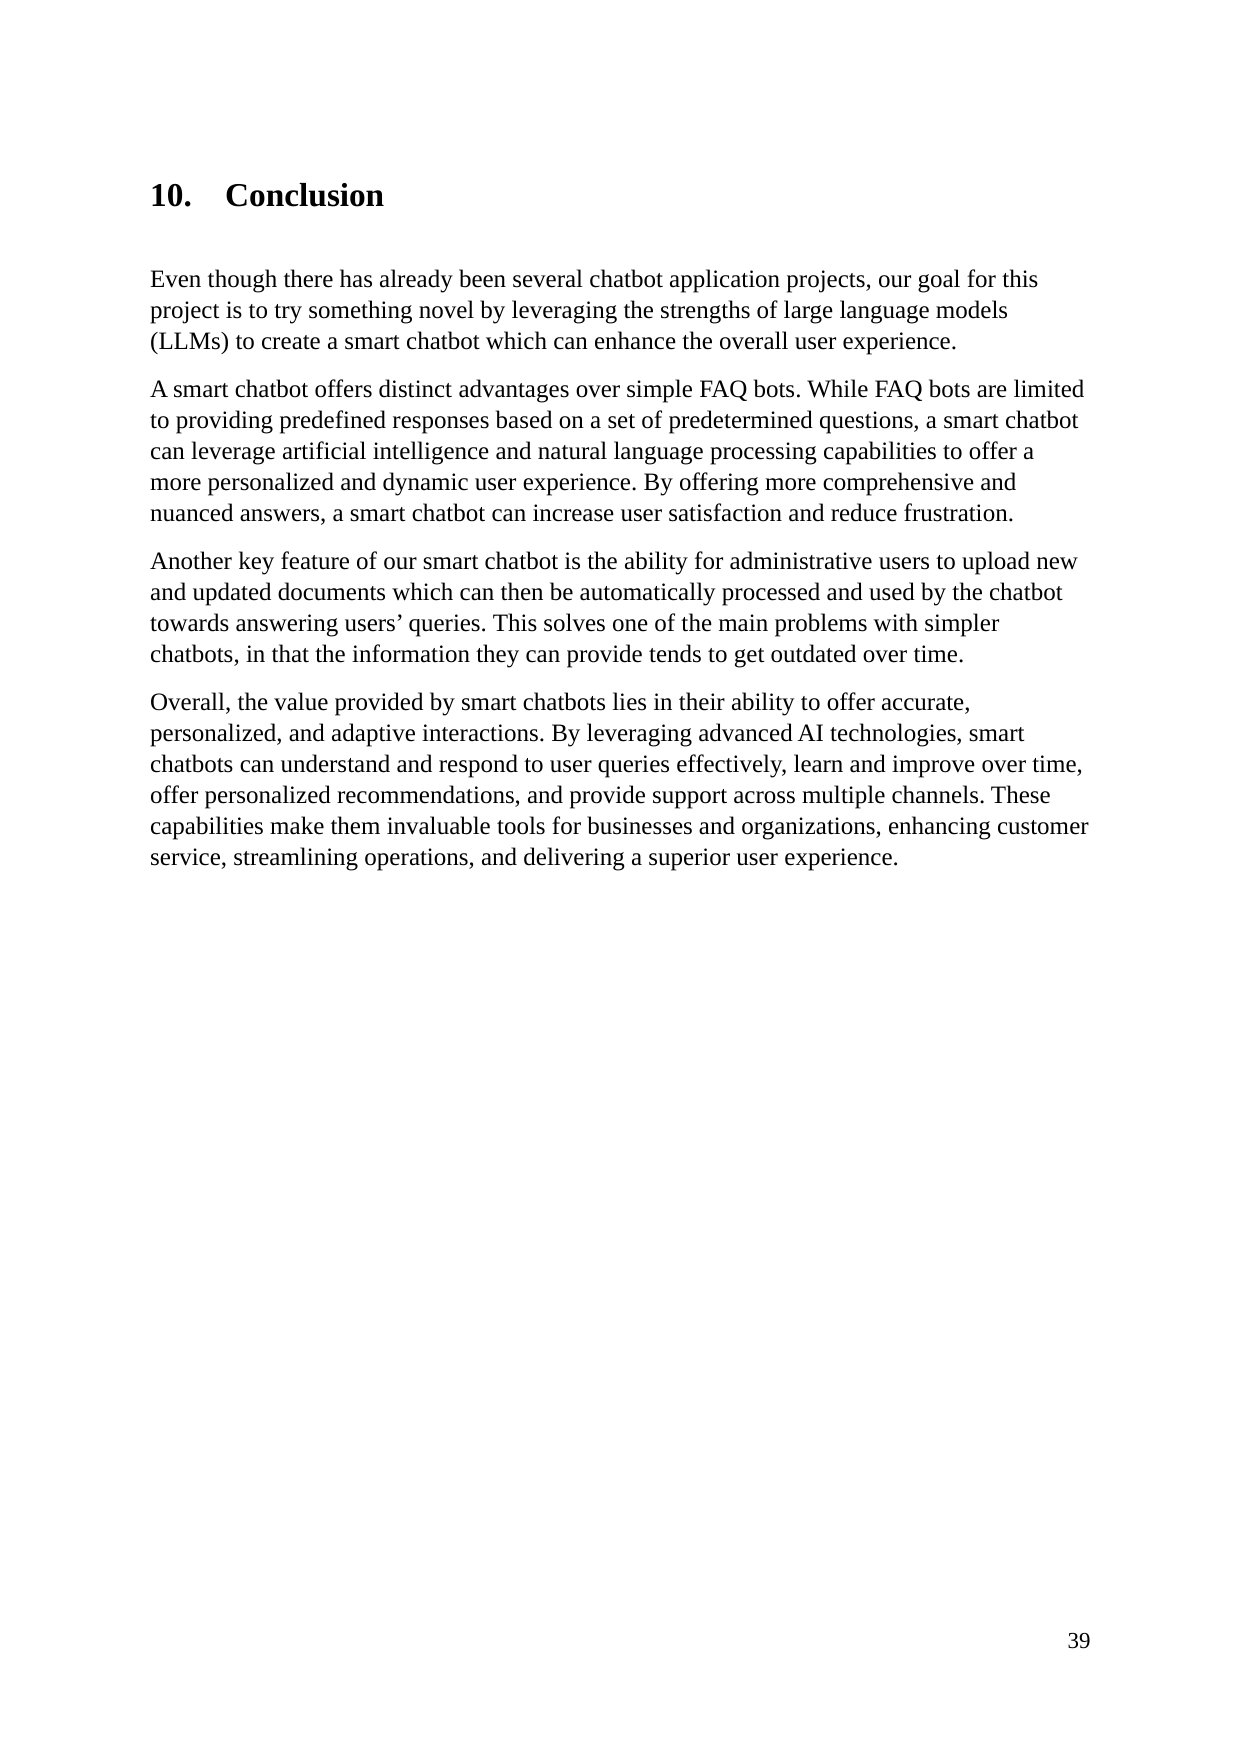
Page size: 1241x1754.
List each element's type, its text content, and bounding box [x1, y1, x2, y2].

text Another key feature of our smart chatbot is the ability for administrative users to upload new and updated documents which can then be automatically processed and used by the chatbot towards answering users’ queries. This solves one of the main problems with simpler chatbots, in that the information they can provide tends to get outdated over time. [150, 546, 1090, 668]
text Even though there has already been several chatbot application projects, our goal for this project is to try something novel by leveraging the strengths of large language models (LLMs) to create a smart chatbot which can enhance the overall user experience. [150, 264, 1090, 355]
text Overall, the value provided by smart chatbots lies in their ability to offer accurate, personalized, and adaptive interactions. By leveraging advanced AI technologies, smart chatbots can understand and respond to user queries effectively, learn and improve over time, offer personalized recommendations, and provide support across multiple channels. These capabilities make them invaluable tools for businesses and organizations, enhancing customer service, streamlining operations, and delivering a superior user experience. [150, 687, 1090, 871]
subtitle Conclusion [150, 175, 1090, 213]
text A smart chatbot offers distinct advantages over simple FAQ bots. While FAQ bots are limited to providing predefined responses based on a set of predetermined questions, a smart chatbot can leverage artificial intelligence and natural language processing capabilities to offer a more personalized and dynamic user experience. By offering more comprehensive and nuanced answers, a smart chatbot can increase user satisfaction and reduce frustration. [150, 374, 1090, 527]
